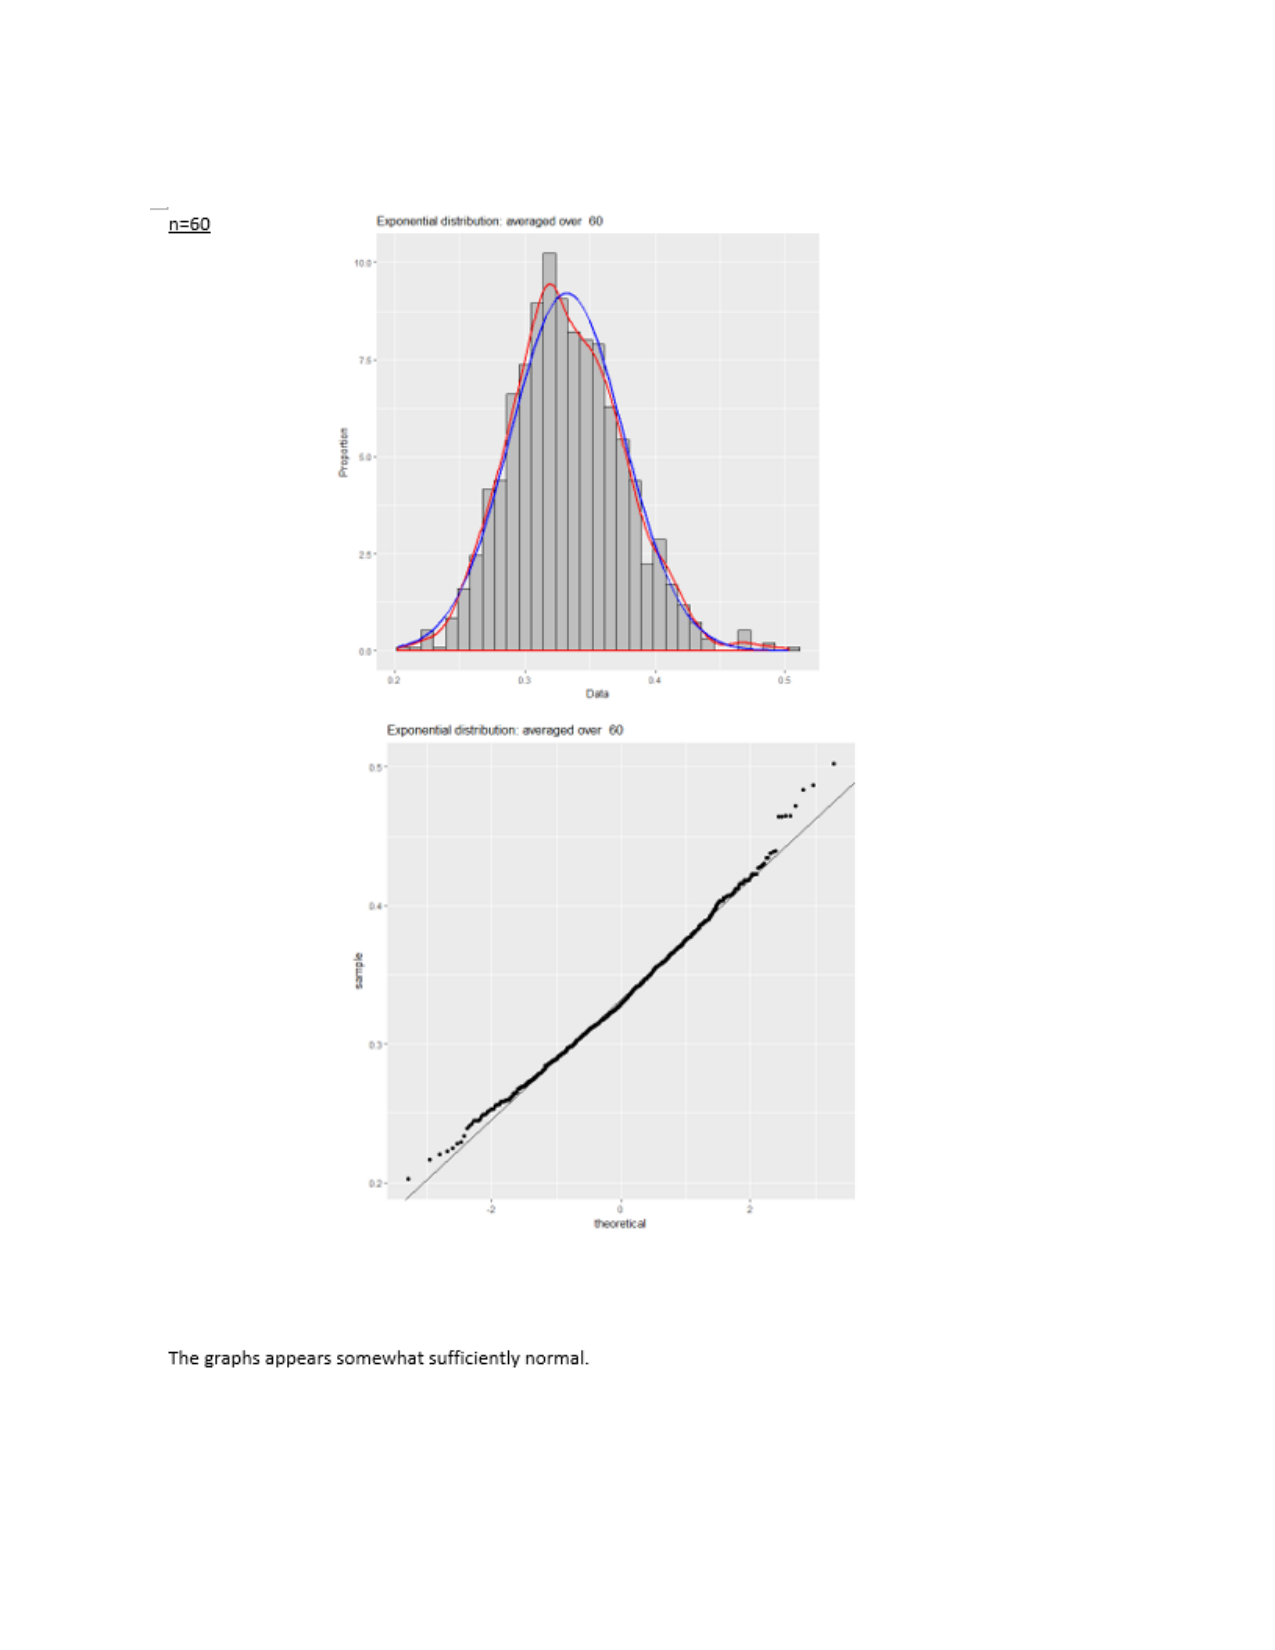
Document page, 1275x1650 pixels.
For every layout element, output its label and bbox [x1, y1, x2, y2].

picture [150, 207, 938, 1399]
